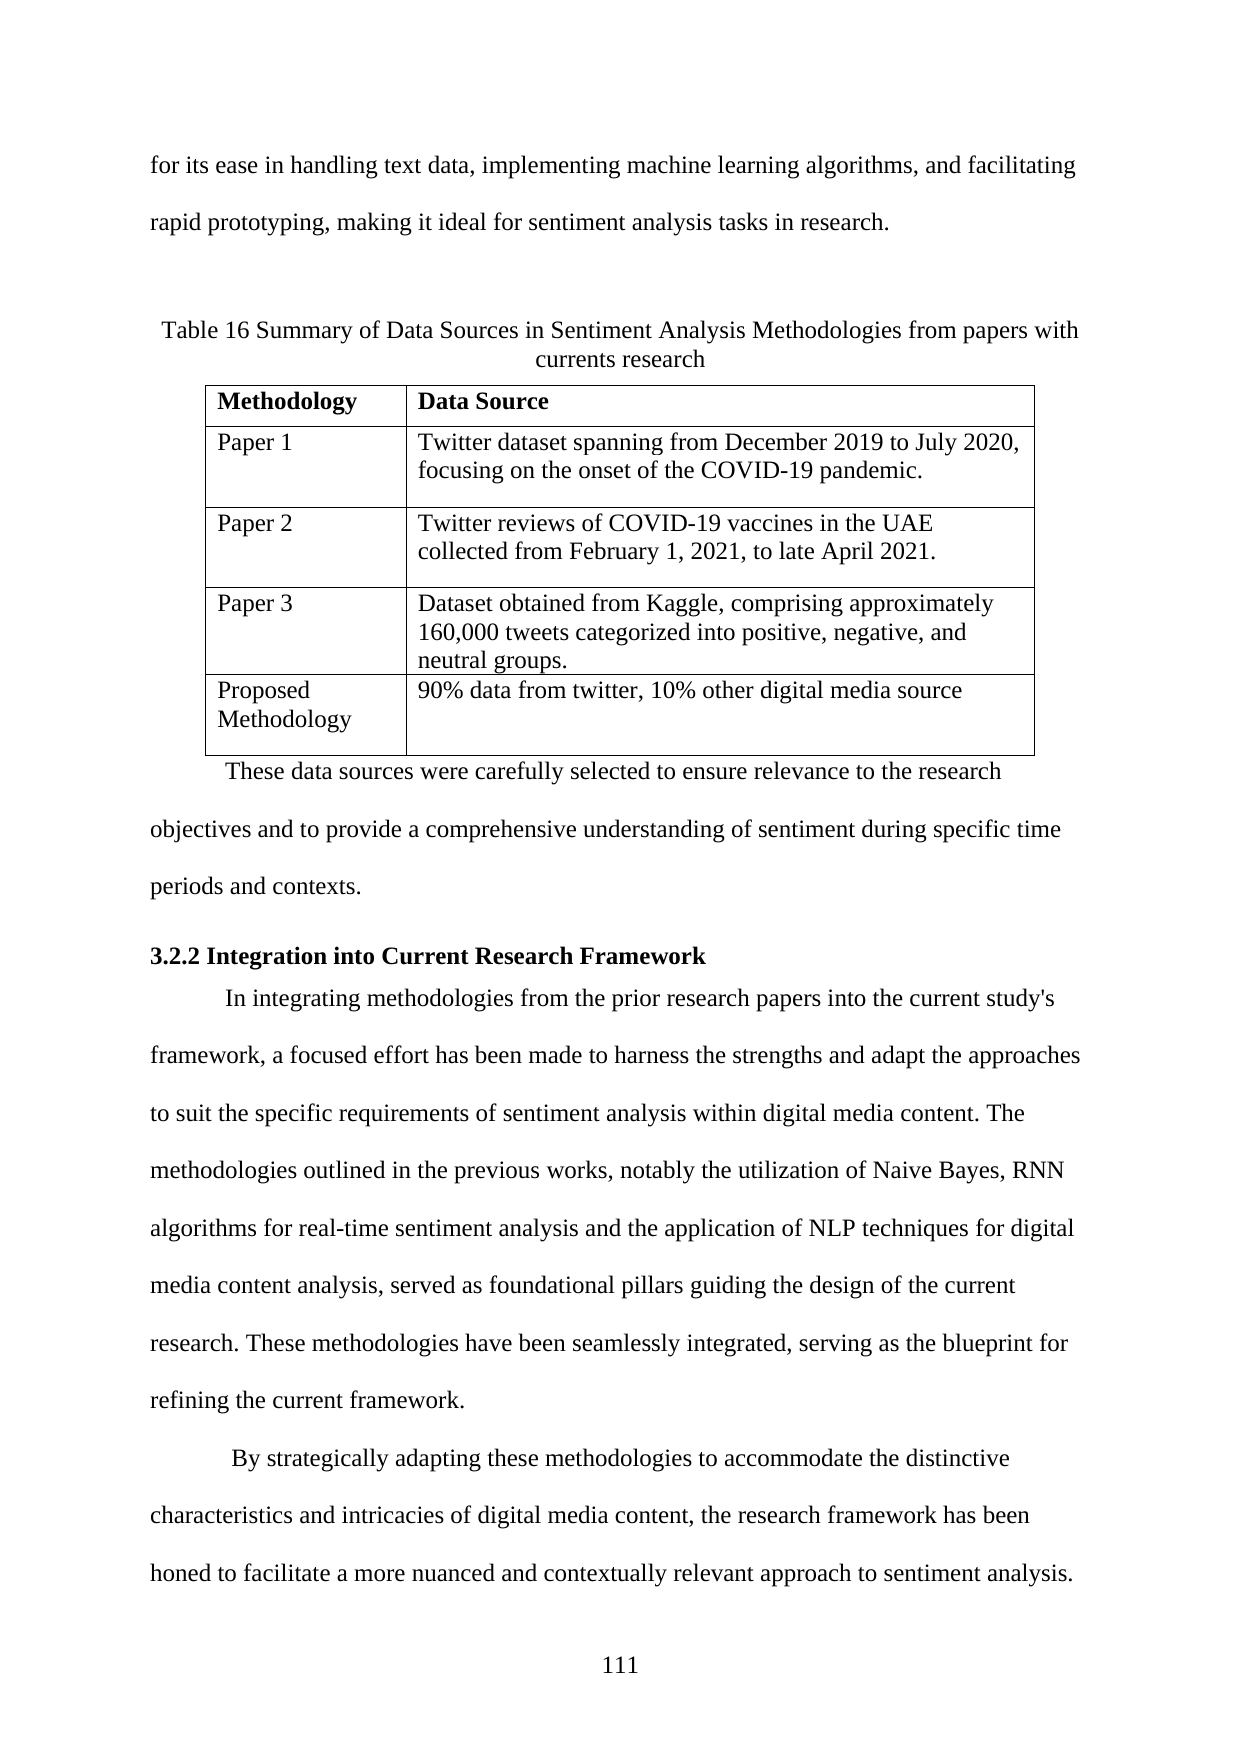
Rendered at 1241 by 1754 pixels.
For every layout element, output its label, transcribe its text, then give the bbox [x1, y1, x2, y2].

title Table 16 Summary of Data Sources in Sentiment Analysis Methodologies from papers with currents research [705, 315, 1090, 372]
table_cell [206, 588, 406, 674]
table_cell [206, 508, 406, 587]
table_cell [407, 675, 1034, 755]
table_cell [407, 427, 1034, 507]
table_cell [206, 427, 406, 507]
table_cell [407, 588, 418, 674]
text In integrating methodologies from the prior research papers into the current study's framework, a focused effort has been made to harness the strengths and adapt the approaches to suit the specific requirements of sentiment analysis within digital media content. The methodologies outlined in the previous works, notably the utilization of Naive Bayes, RNN algorithms for real-time sentiment analysis and the application of NLP techniques for digital media content analysis, served as foundational pillars guiding the design of the current research. These methodologies have been seamlessly integrated, serving as the blueprint for refining the current framework. [150, 983, 1090, 1414]
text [150, 150, 1090, 236]
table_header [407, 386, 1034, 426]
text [150, 1443, 1090, 1586]
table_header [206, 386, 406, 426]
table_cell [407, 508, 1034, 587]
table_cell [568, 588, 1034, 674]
title Table 16 Summary of Data Sources in Sentiment Analysis Methodologies from papers with currents research [150, 315, 535, 372]
text 3.2.2 Integration into Current Research Framework [150, 941, 1090, 970]
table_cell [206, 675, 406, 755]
text These data sources were carefully selected to ensure relevance to the research objectives and to provide a comprehensive understanding of sentiment during specific time periods and contexts. [150, 756, 1090, 900]
